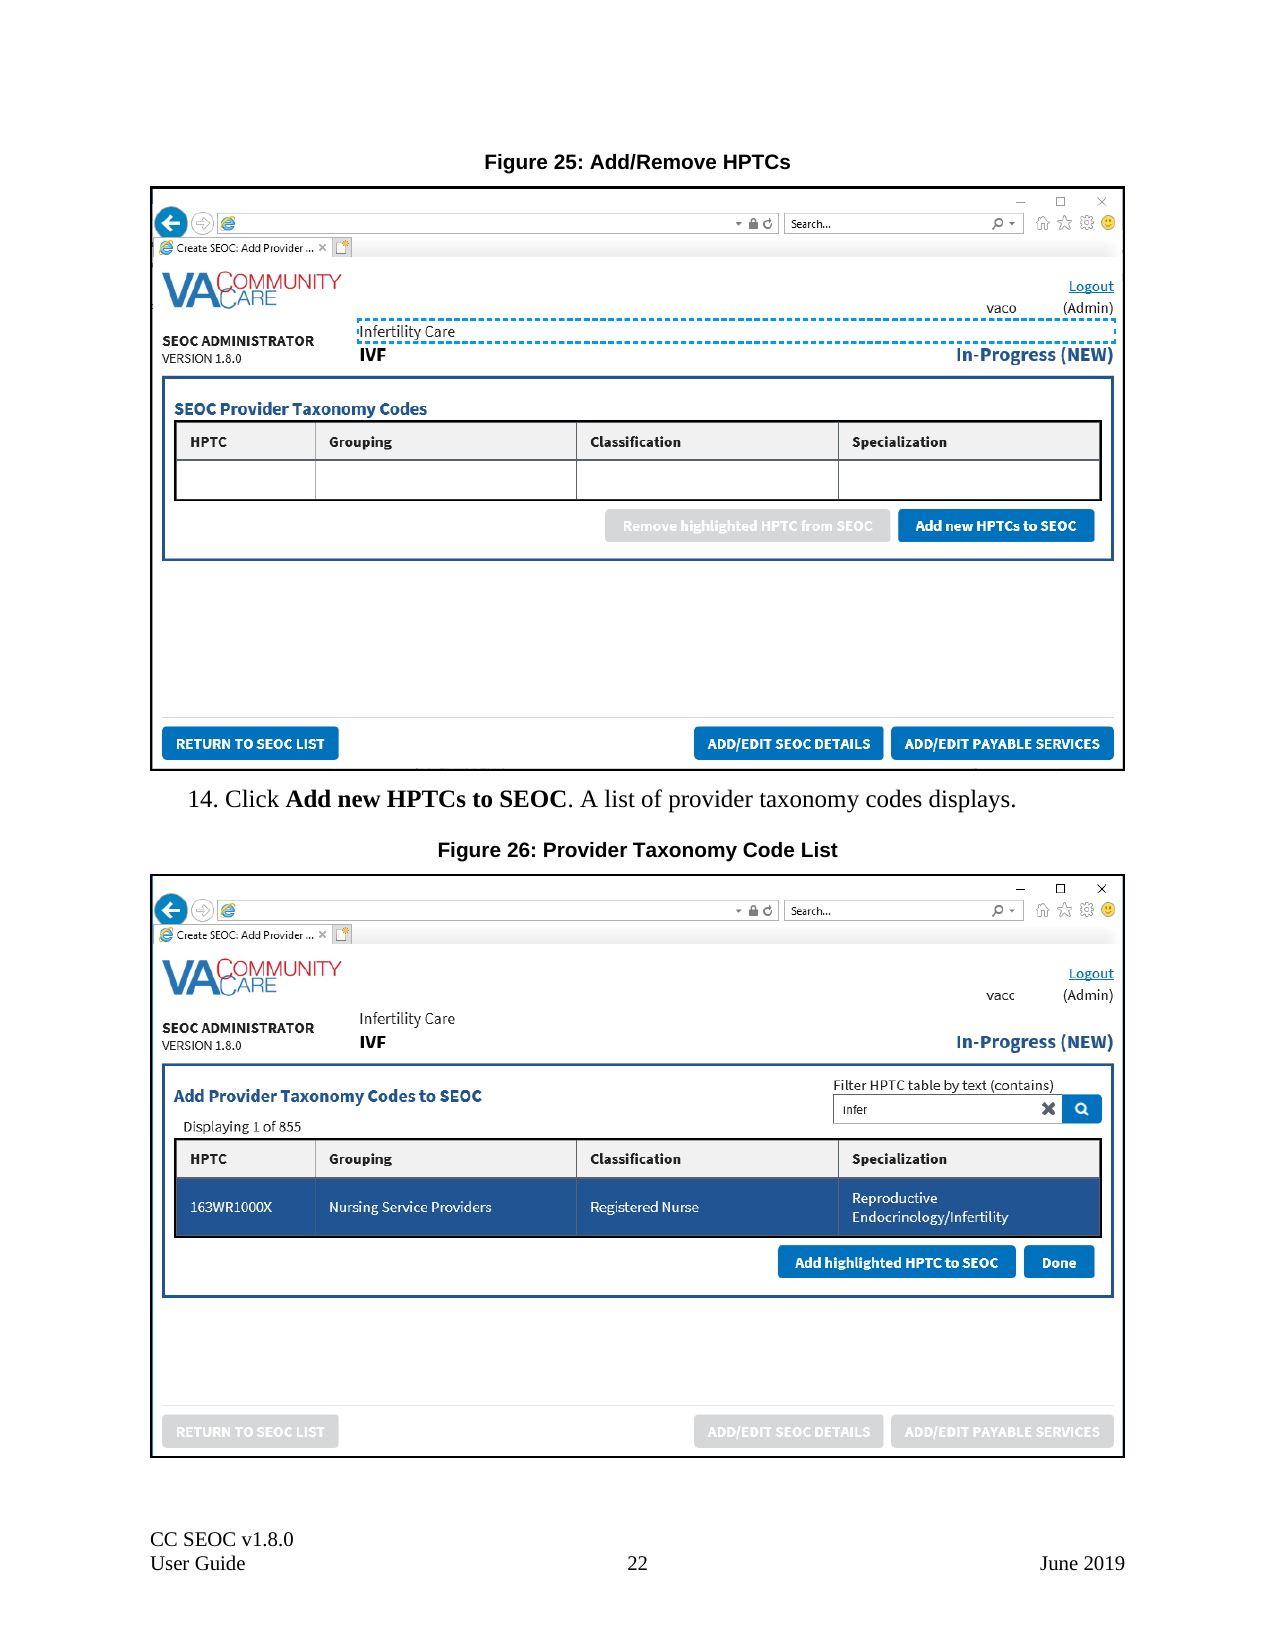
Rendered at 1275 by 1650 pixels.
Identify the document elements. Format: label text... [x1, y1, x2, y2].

text Click Add new HPTCs to SEOC. A list of provider taxonomy codes displays. [187, 784, 1125, 812]
text Figure 26: Provider Taxonomy Code List [150, 837, 1125, 861]
text Figure 25: Add/Remove HPTCs [150, 150, 1125, 174]
picture [152, 876, 1123, 1456]
picture [152, 189, 1123, 769]
